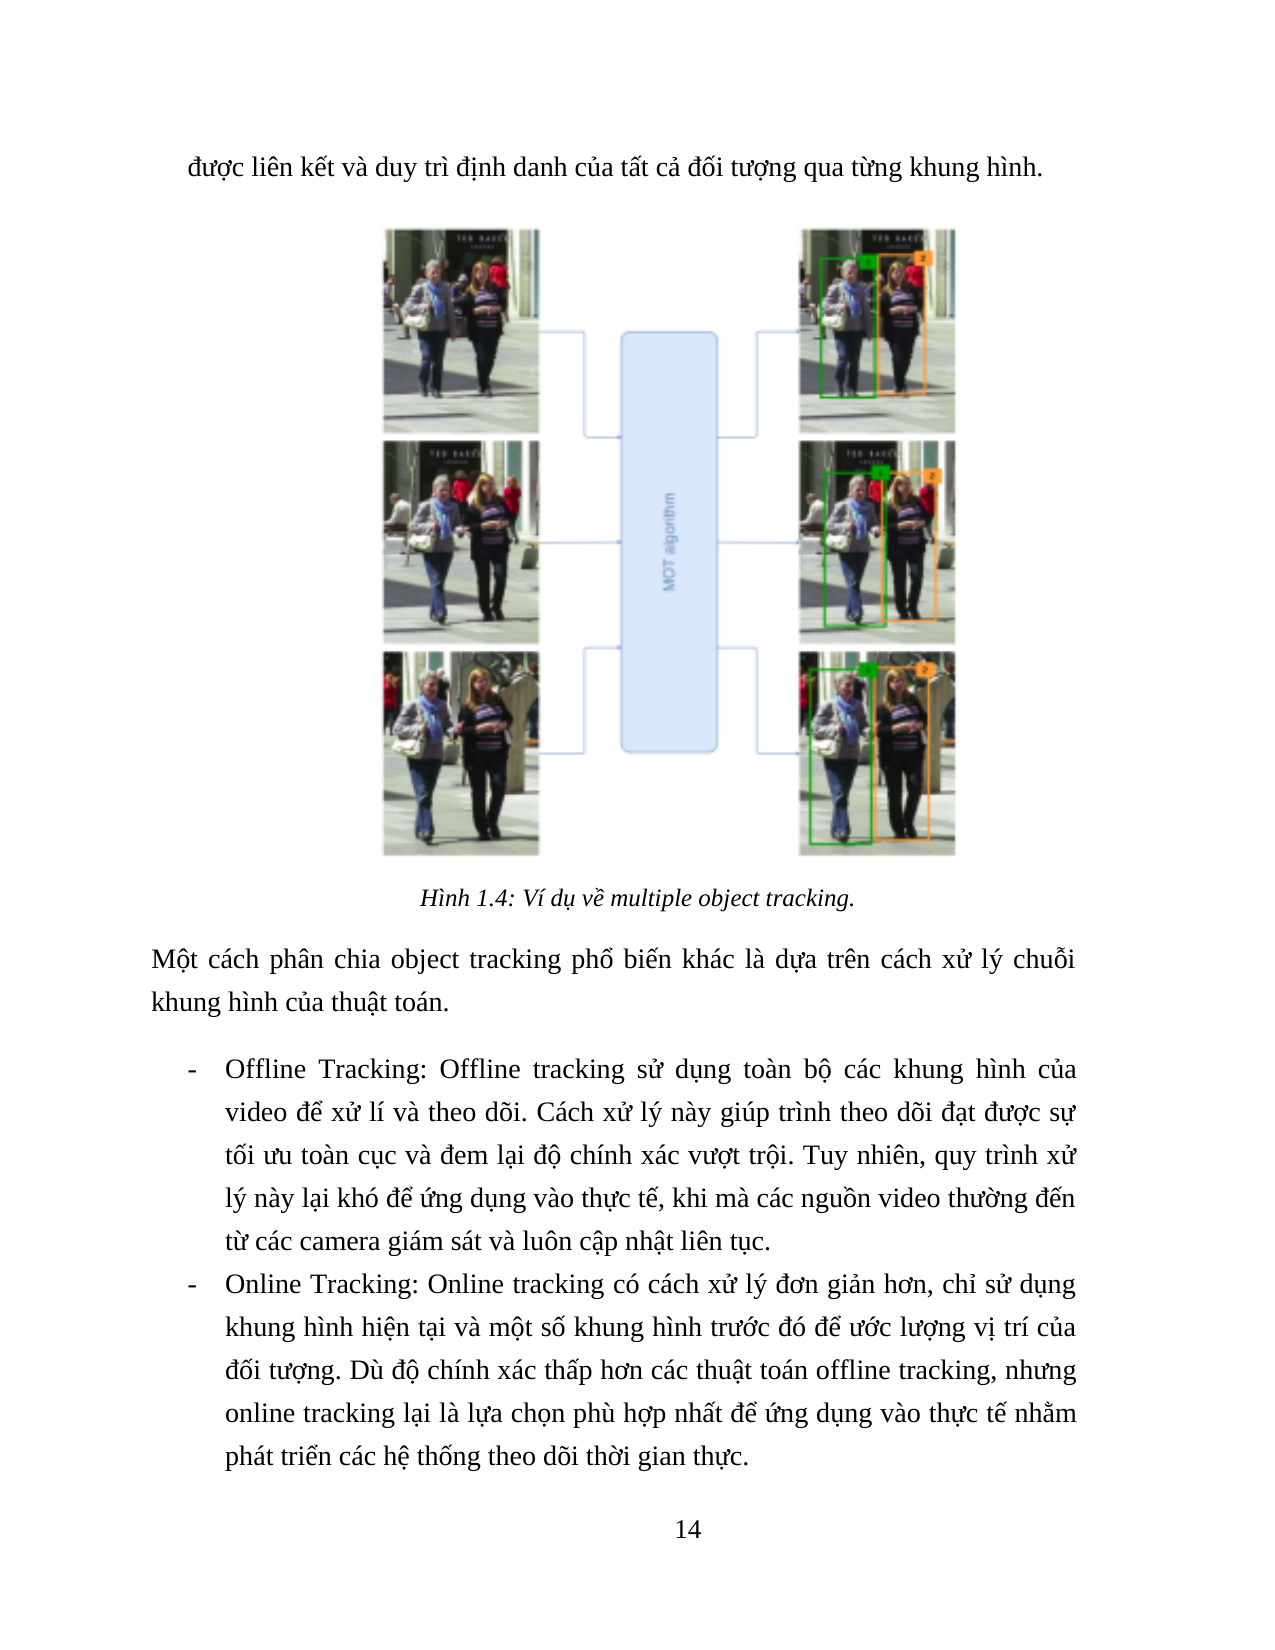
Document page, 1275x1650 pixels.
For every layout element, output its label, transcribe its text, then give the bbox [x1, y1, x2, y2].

list Offline Tracking: Offline tracking sử dụng toàn bộ các khung hình của video để xử lí và theo dõi. Cách xử lý này giúp trình theo dõi đạt được sự tối ưu toàn cục và đem lại độ chính xác vượt trội. Tuy nhiên, quy trình xử lý này lại khó để ứng dụng vào thực tế, khi mà các nguồn video thường đến từ các camera giám sát và luôn cập nhật liên tục. [187, 1052, 1078, 1256]
text Một cách phân chia object tracking phổ biến khác là dựa trên cách xử lý chuỗi khung hình của thuật toán. [151, 942, 1078, 1017]
list Online Tracking: Online tracking có cách xử lý đơn giản hơn, chỉ sử dụng khung hình hiện tại và một số khung hình trước đó để ước lượng vị trí của đối tượng. Dù độ chính xác thấp hơn các thuật toán offline tracking, nhưng online tracking lại là lựa chọn phù hợp nhất để ứng dụng vào thực tế nhằm phát triển các hệ thống theo dõi thời gian thực. [187, 1267, 1078, 1471]
picture [359, 218, 981, 871]
text Hình 1.4: Ví dụ về multiple object tracking. [150, 883, 1125, 912]
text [187, 150, 1078, 182]
